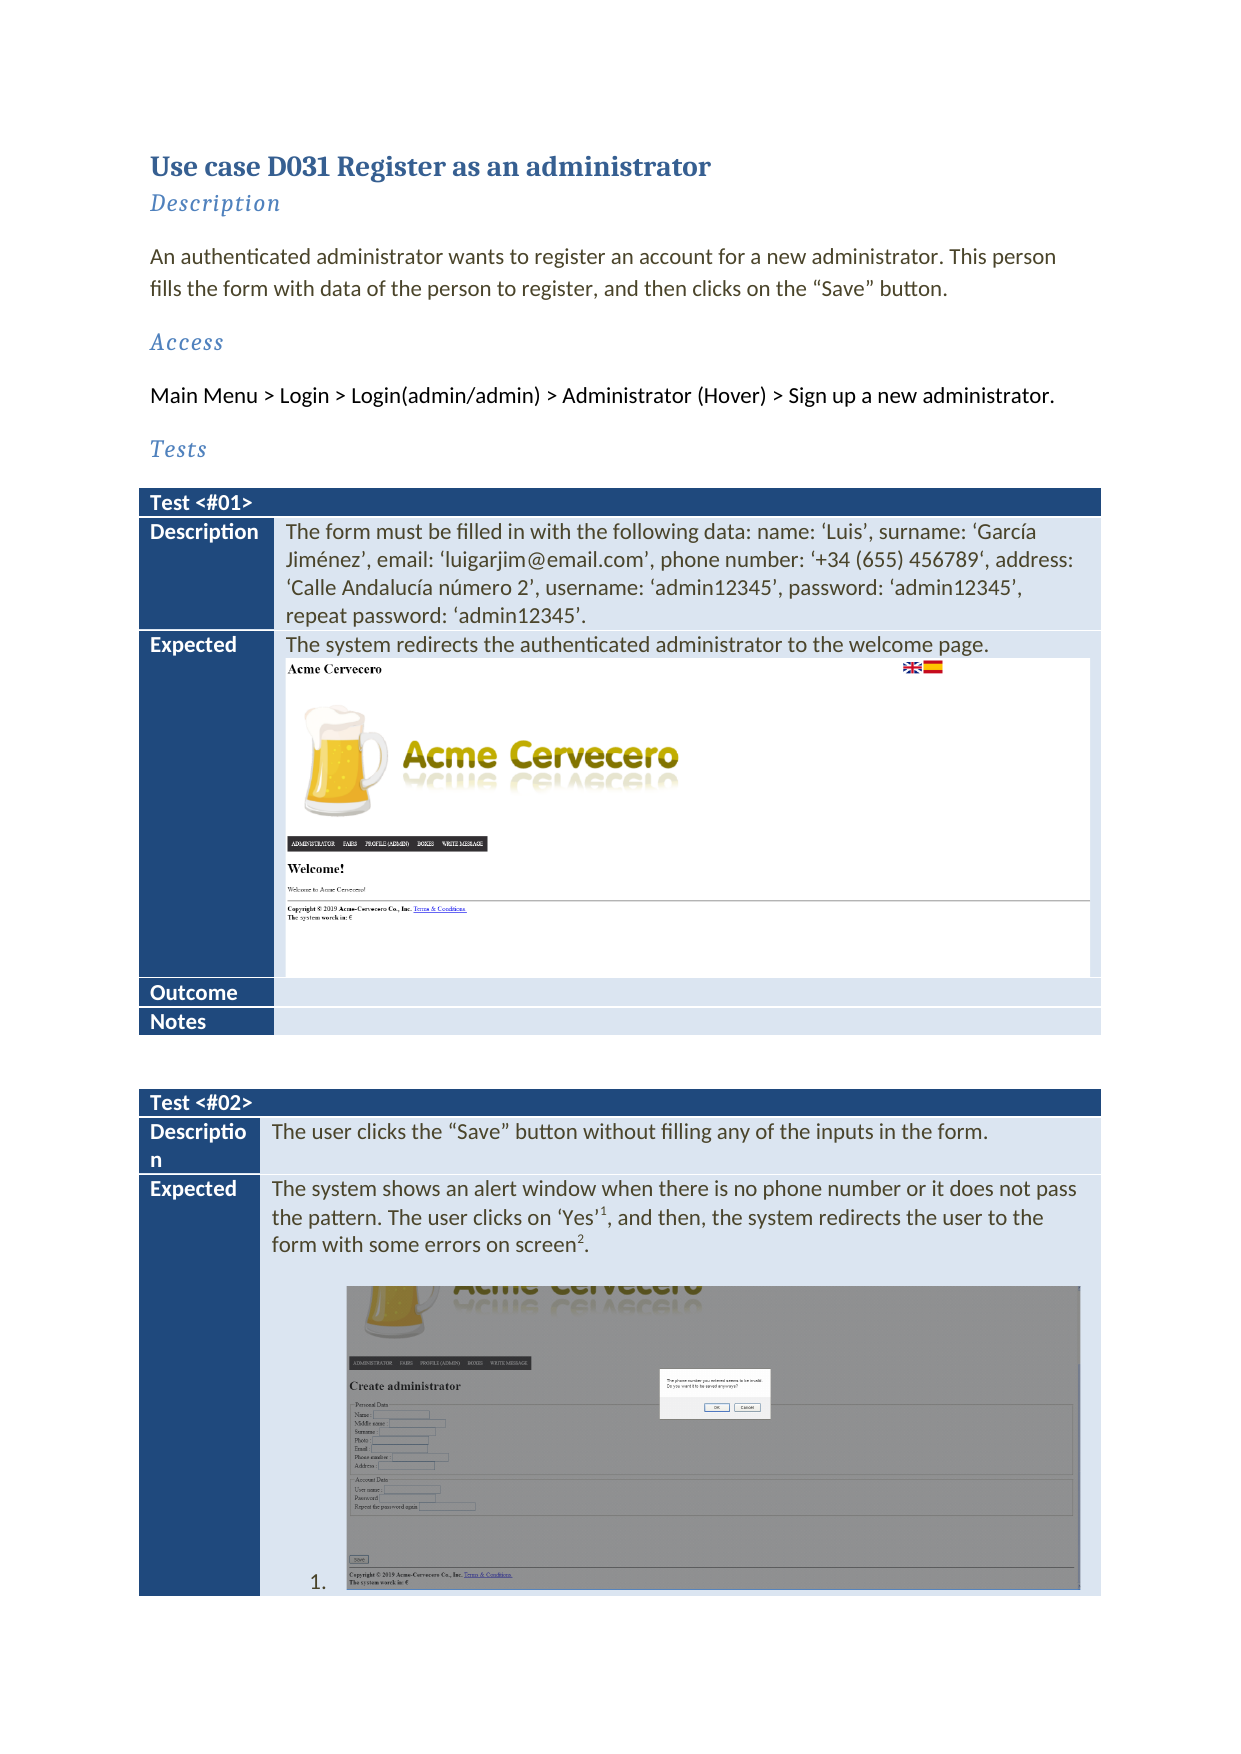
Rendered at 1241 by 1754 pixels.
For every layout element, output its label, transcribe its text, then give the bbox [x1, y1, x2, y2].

table_cell [274, 1008, 1101, 1035]
table_header Test <#01> [139, 488, 1101, 516]
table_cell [260, 1175, 1101, 1596]
subtitle Access [150, 328, 1090, 356]
table_header Test <#02> [139, 1089, 1101, 1116]
table_cell Outcome [139, 978, 274, 1006]
picture [285, 658, 1091, 978]
table_cell [274, 978, 1101, 1006]
subtitle Use case D031 Register as an administrator [150, 150, 1090, 183]
picture [346, 1286, 1081, 1590]
table_cell Expected [139, 631, 274, 977]
table_cell Description [139, 1118, 260, 1173]
table_cell Expected [139, 1175, 260, 1596]
table_cell Notes [139, 1008, 274, 1035]
text Main Menu > Login > Login(admin/admin) > Administrator (Hover) > Sign up a new administrator. [150, 381, 1090, 409]
table_cell Description [139, 518, 274, 629]
table_cell The system redirects the authenticated administrator to the welcome page. [274, 631, 1101, 977]
subtitle Description [150, 188, 1090, 217]
table_cell The form must be filled in with the following data: name: ‘Luis’, surname: ‘García Jiménez’, email: ‘luigarjim@email.com’, phone number: ‘+34 (655) 456789‘, address: ‘Calle Andalucía número 2’, username: ‘admin12345’, password: ‘admin12345’, repeat password: ‘admin12345’. [274, 518, 1101, 629]
table_cell The user clicks the “Save” button without filling any of the inputs in the form. [260, 1118, 1101, 1173]
text An authenticated administrator wants to register an account for a new administrator. This person fills the form with data of the person to register, and then clicks on the “Save” button. [150, 242, 1090, 303]
subtitle Tests [150, 434, 1090, 463]
